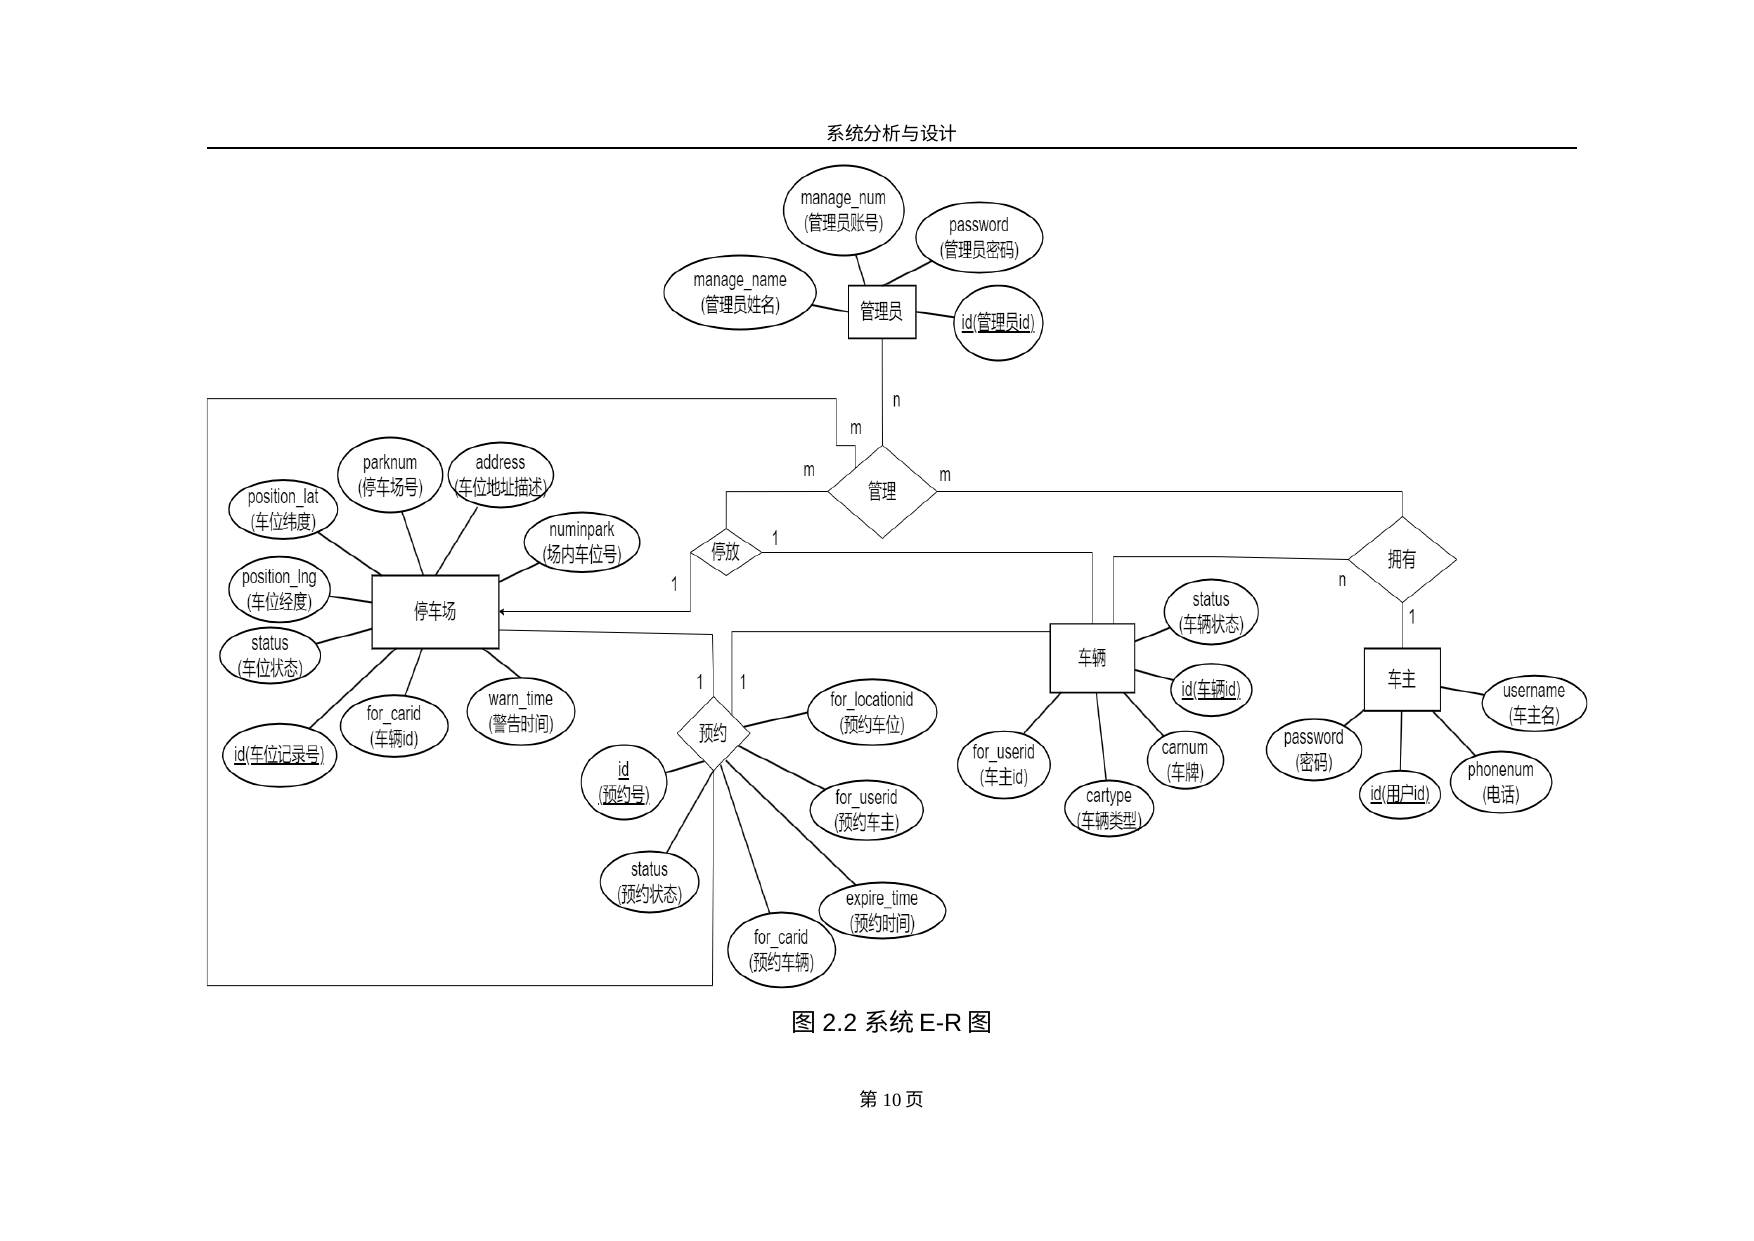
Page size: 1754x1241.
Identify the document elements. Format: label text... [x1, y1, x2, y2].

text 图 2.2 系统E-R图 [207, 1003, 1577, 1039]
picture [206, 163, 1588, 989]
